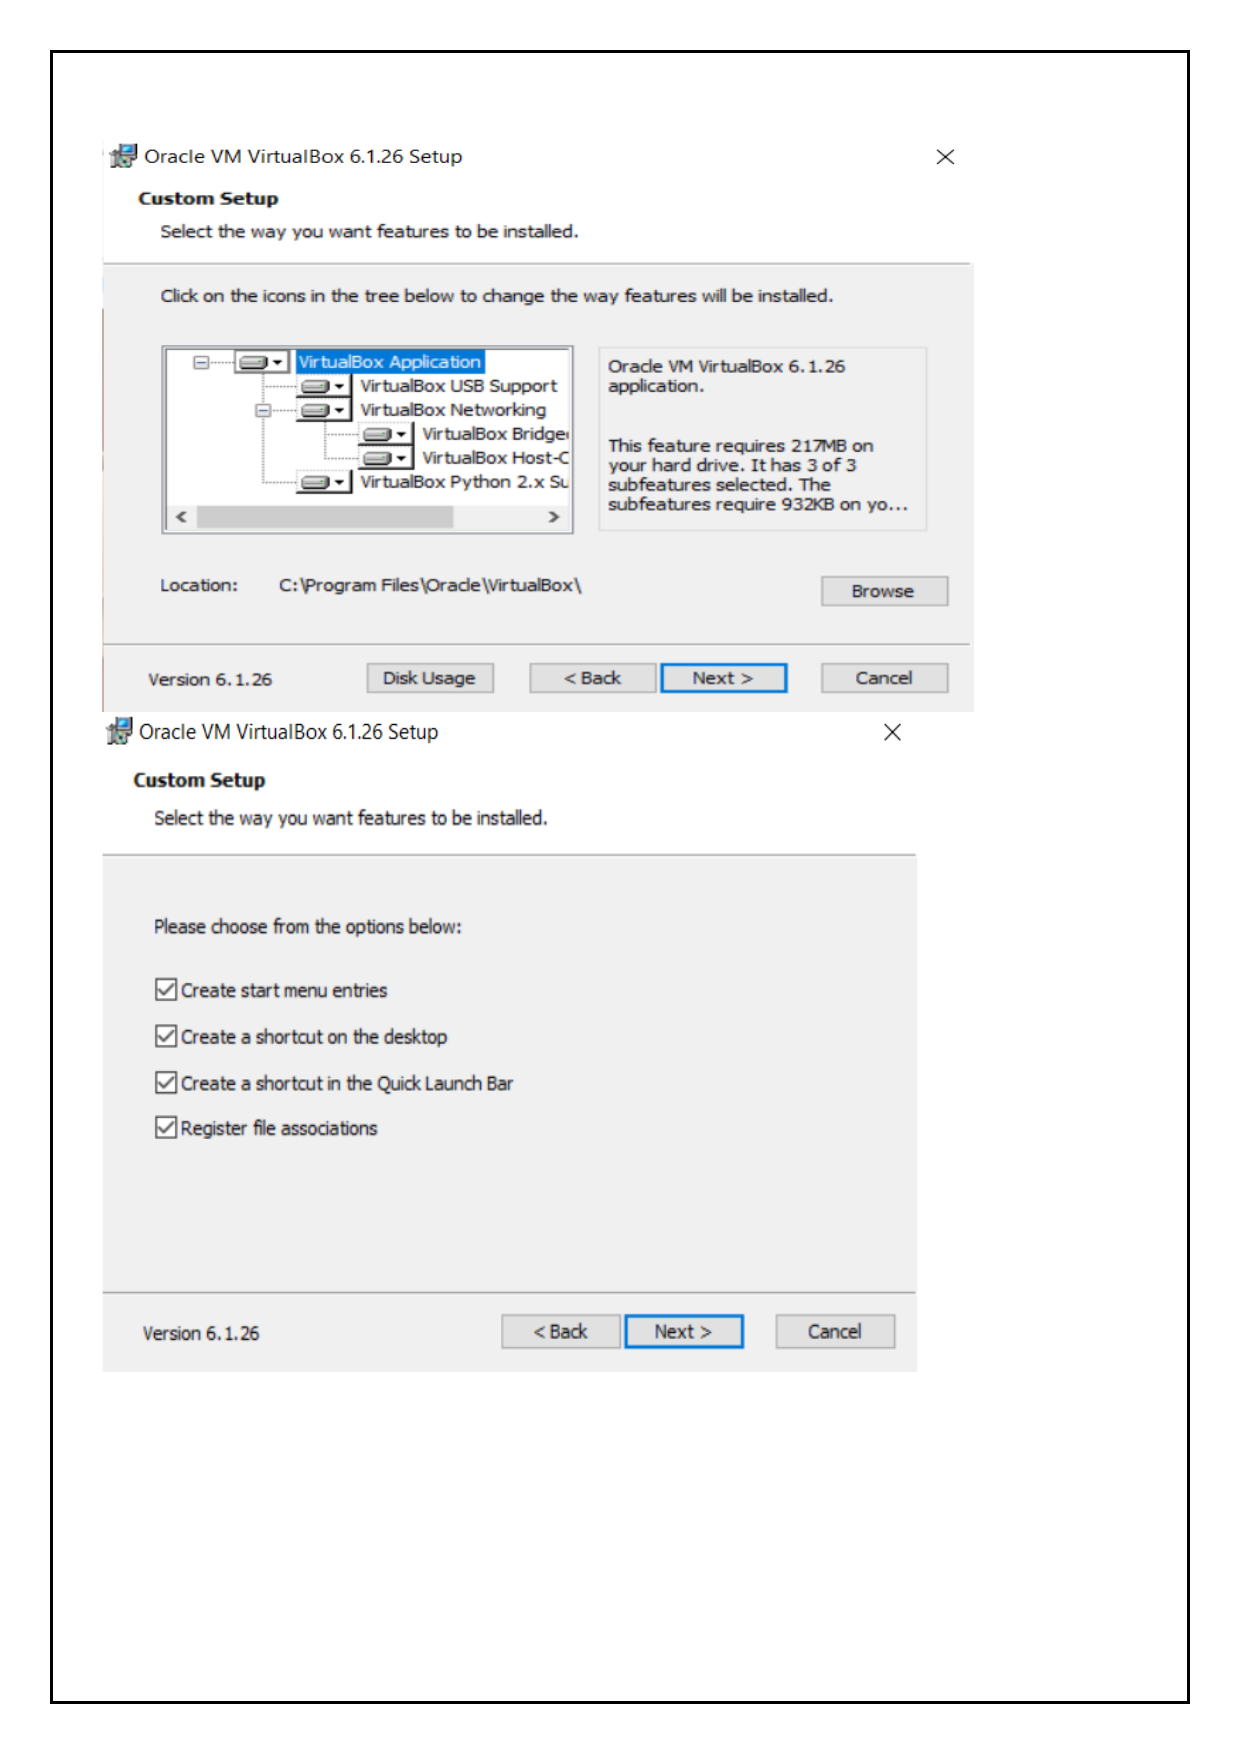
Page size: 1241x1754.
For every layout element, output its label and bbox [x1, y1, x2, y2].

picture [102, 714, 918, 1372]
picture [102, 139, 974, 712]
